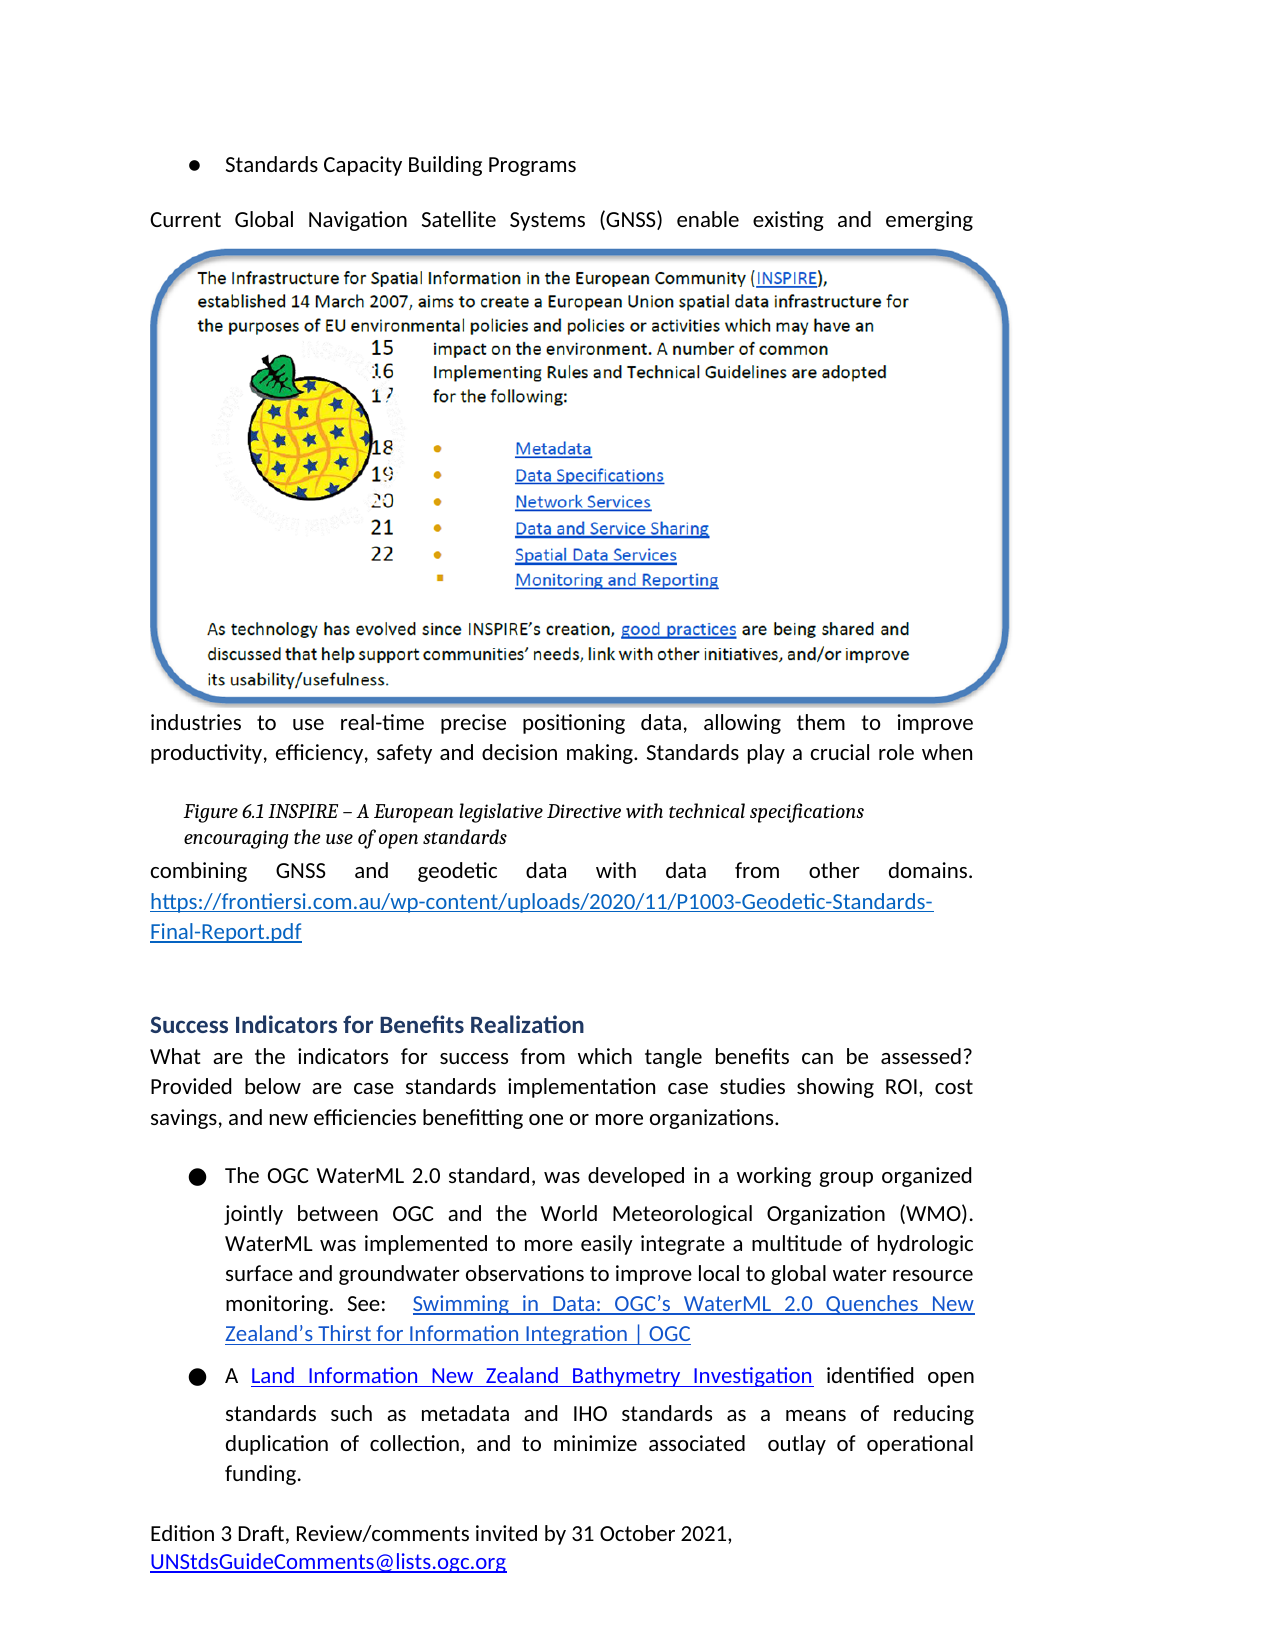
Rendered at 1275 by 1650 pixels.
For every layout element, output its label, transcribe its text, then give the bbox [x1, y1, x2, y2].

text What are the indicators for success from which tangle benefits can be assessed? Provided below are case standards implementation case studies showing ROI, cost savings, and new efficiencies benefitting one or more organizations. [150, 1042, 975, 1131]
picture [150, 245, 1013, 708]
text Current Global Navigation Satellite Systems (GNSS) enable existing and emerging industries to use real-time precise positioning data, allowing them to improve productivity, efficiency, safety and decision making. Standards play a crucial role when combining GNSS and geodetic data with data from other domains. https://frontiersi.com.au/wp-content/uploads/2020/11/P1003-Geodetic-Standards-Final-Report.pdf [150, 708, 975, 945]
list The OGC WaterML 2.0 standard, was developed in a working group organized jointly between OGC and the World Meteorological Organization (WMO). WaterML was implemented to more easily integrate a multitude of hydrologic surface and groundwater observations to improve local to global water resource monitoring. See: Swimming in Data: OGC’s WaterML 2.0 Quenches New Zealand’s Thirst for Information Integration | OGC [187, 1149, 975, 1348]
list A Land Information New Zealand Bathymetry Investigation identified open standards such as metadata and IHO standards as a means of reducing duplication of collection, and to minimize associated outlay of operational funding. [187, 1350, 975, 1487]
subtitle Success Indicators for Benefits Realization [150, 1009, 975, 1040]
list Standards Capacity Building Programs [187, 150, 975, 178]
text Current Global Navigation Satellite Systems (GNSS) enable existing and emerging industries to use real-time precise positioning data, allowing them to improve productivity, efficiency, safety and decision making. Standards play a crucial role when combining GNSS and geodetic data with data from other domains. https://frontiersi.com.au/wp-content/uploads/2020/11/P1003-Geodetic-Standards-Final-Report.pdf [150, 205, 975, 245]
